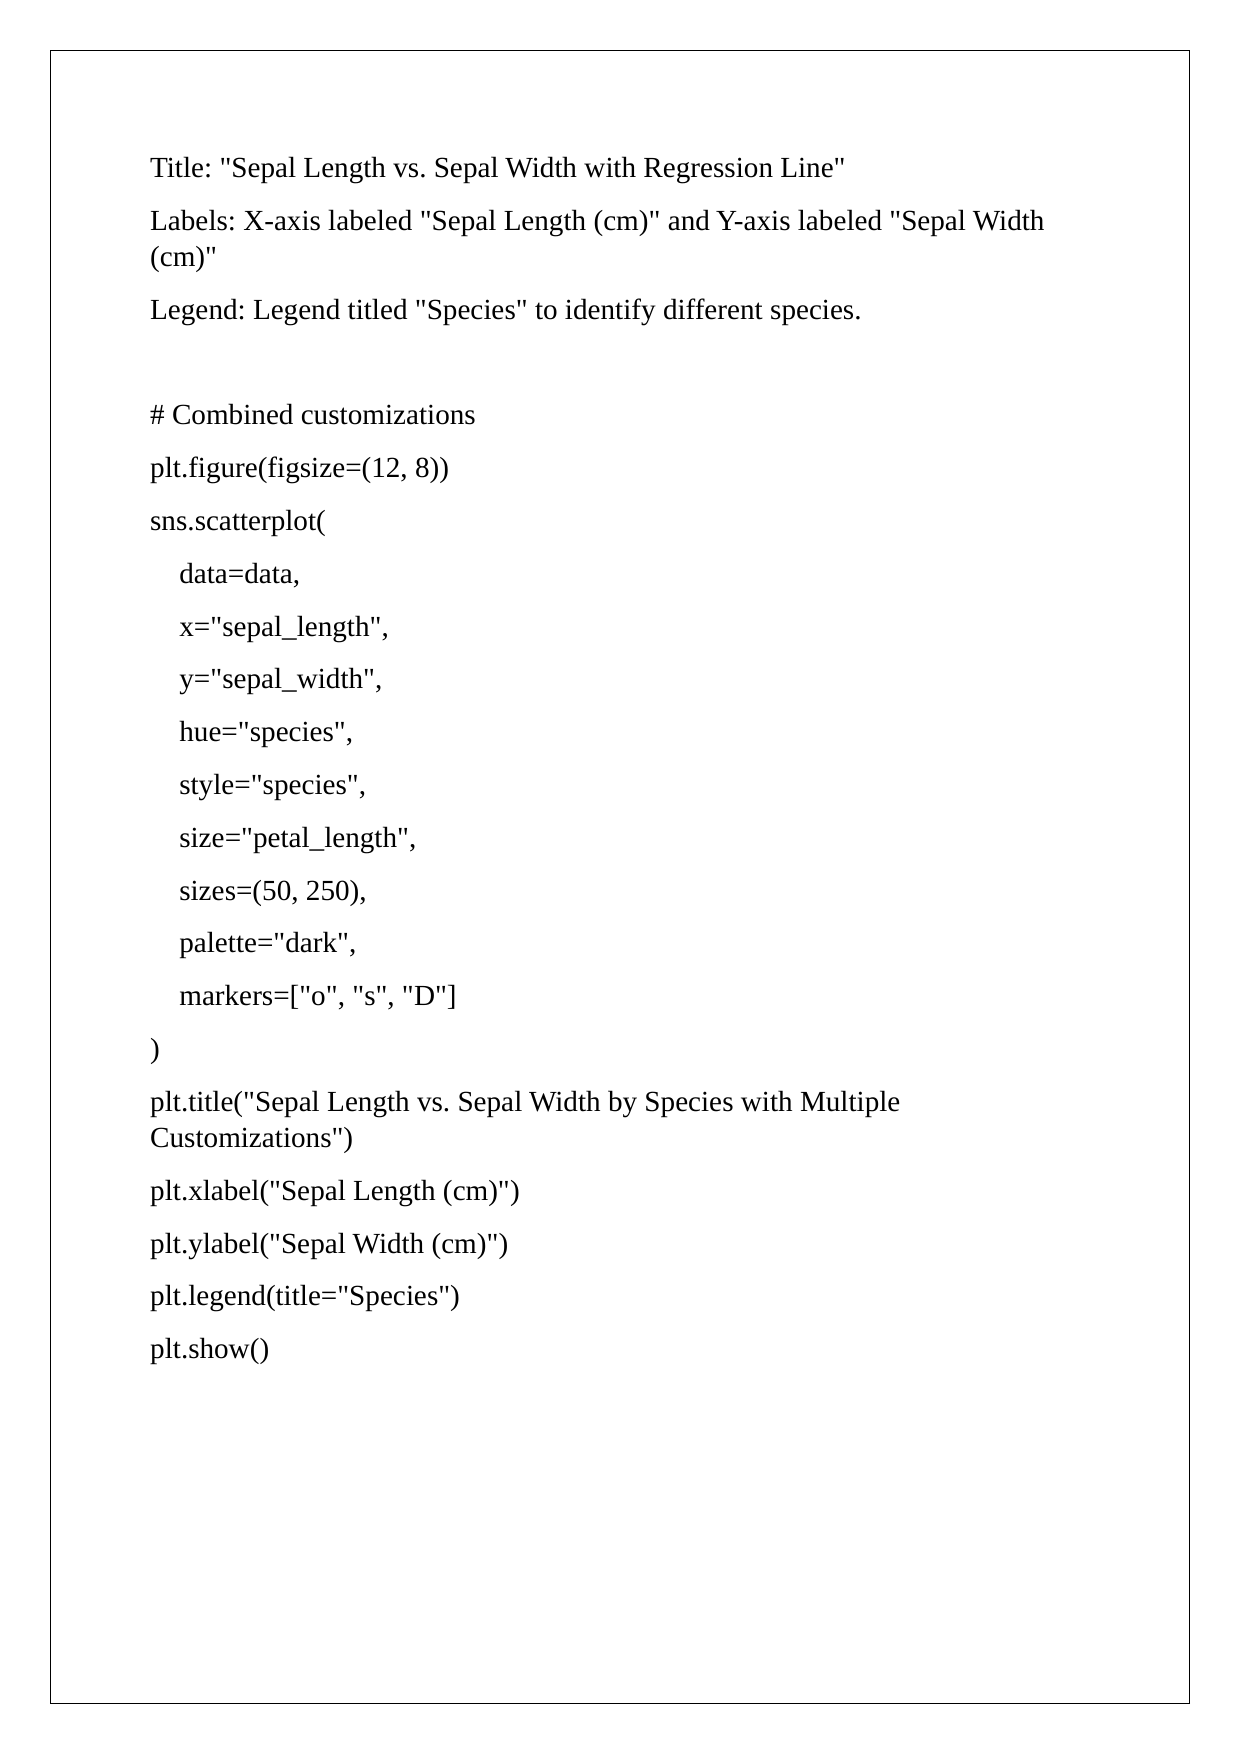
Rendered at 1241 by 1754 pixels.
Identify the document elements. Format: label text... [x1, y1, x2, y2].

text palette="dark", [150, 926, 1090, 959]
text plt.show() [150, 1331, 1090, 1365]
text plt.xlabel("Sepal Length (cm)") [150, 1173, 1090, 1206]
text Labels: X-axis labeled "Sepal Length (cm)" and Y-axis labeled "Sepal Width (cm)" [150, 203, 1090, 272]
text # Combined customizations [150, 397, 1090, 431]
text size="petal_length", [150, 820, 1090, 853]
text y="sepal_width", [150, 661, 1090, 695]
text data=data, [150, 556, 1090, 589]
text hue="species", [150, 714, 1090, 748]
text ) [150, 1031, 1090, 1065]
text x="sepal_length", [150, 609, 1090, 642]
text Legend: Legend titled "Species" to identify different species. [150, 292, 1090, 325]
text plt.ylabel("Sepal Width (cm)") [150, 1226, 1090, 1259]
text plt.title("Sepal Length vs. Sepal Width by Species with Multiple Customizations") [150, 1084, 1090, 1154]
text Title: "Sepal Length vs. Sepal Width with Regression Line" [150, 150, 1090, 183]
text style="species", [150, 767, 1090, 801]
text plt.legend(title="Species") [150, 1278, 1090, 1312]
text sns.scatterplot( [150, 503, 1090, 537]
text sizes=(50, 250), [150, 873, 1090, 906]
text markers=["o", "s", "D"] [150, 978, 1090, 1012]
text plt.figure(figsize=(12, 8)) [150, 450, 1090, 484]
